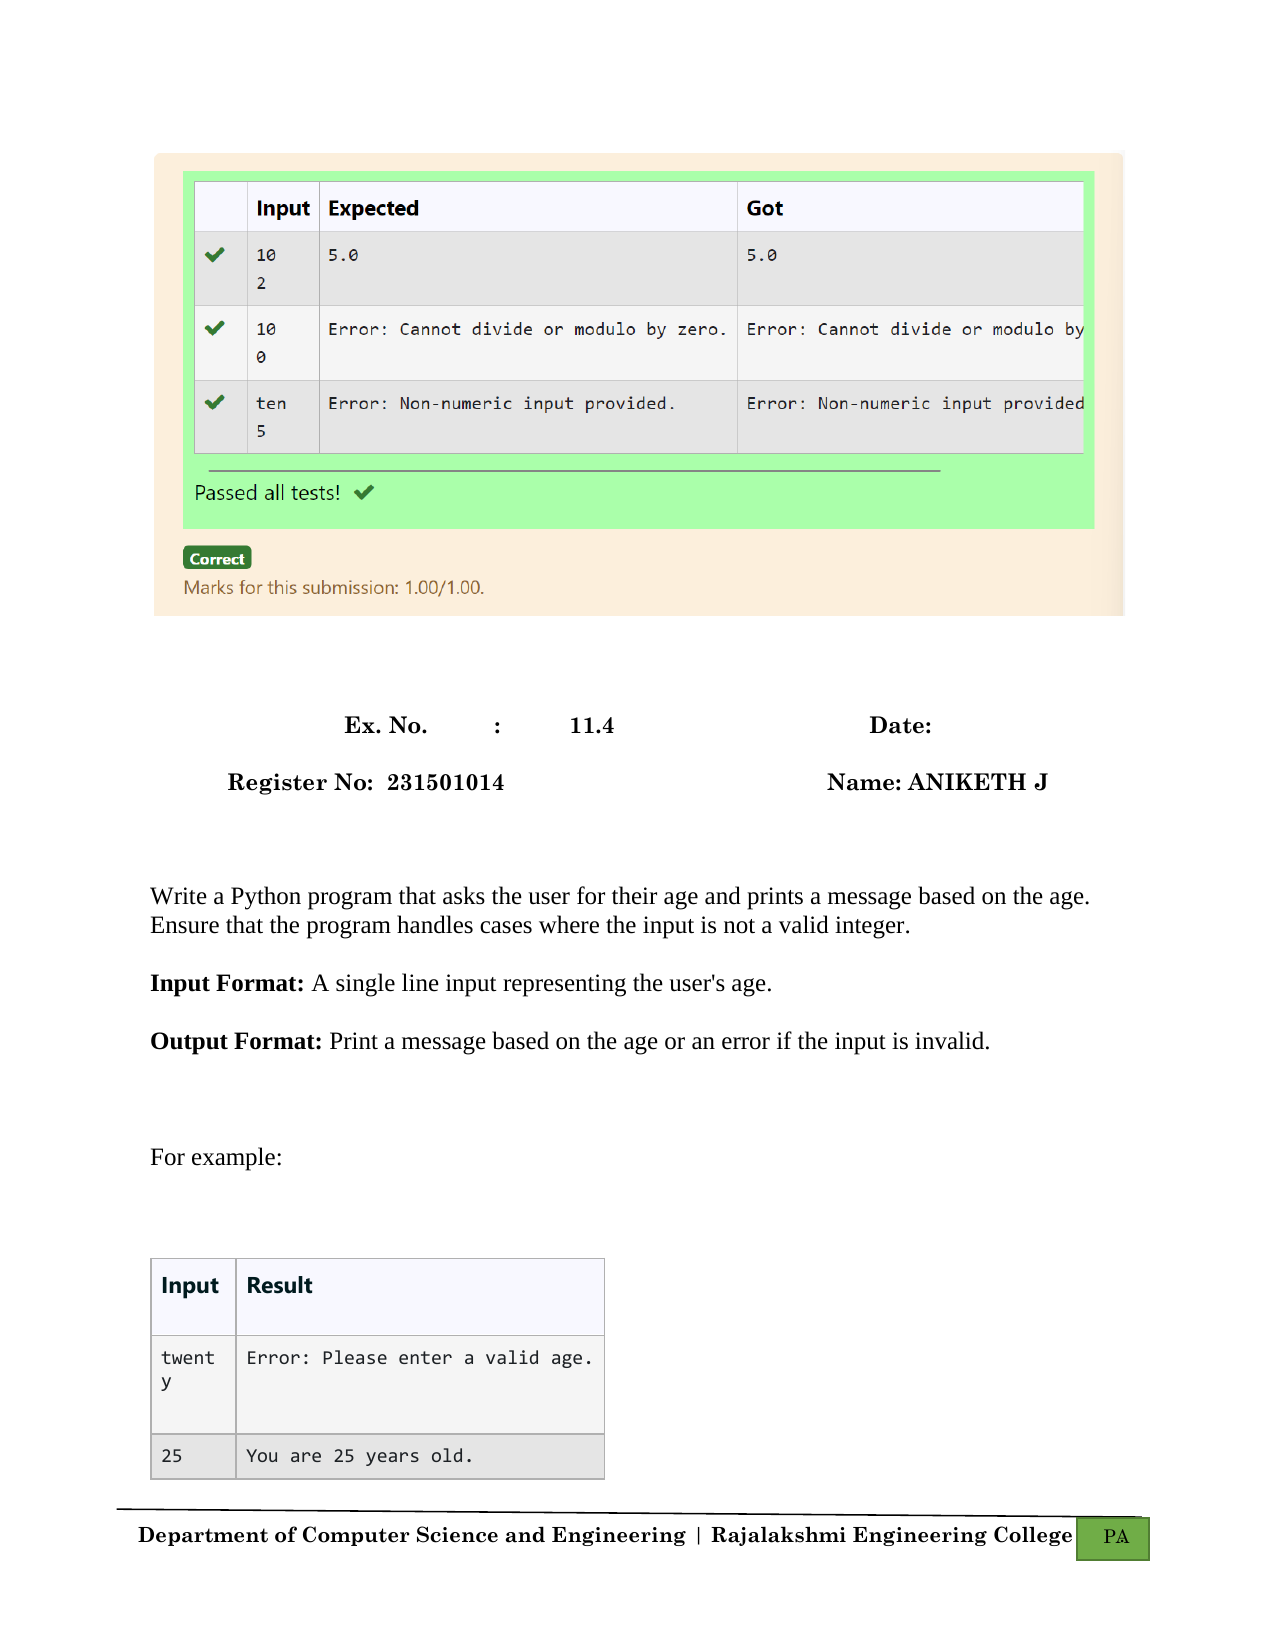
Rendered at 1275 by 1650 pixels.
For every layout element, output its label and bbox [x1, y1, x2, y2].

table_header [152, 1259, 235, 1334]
picture [150, 150, 1125, 616]
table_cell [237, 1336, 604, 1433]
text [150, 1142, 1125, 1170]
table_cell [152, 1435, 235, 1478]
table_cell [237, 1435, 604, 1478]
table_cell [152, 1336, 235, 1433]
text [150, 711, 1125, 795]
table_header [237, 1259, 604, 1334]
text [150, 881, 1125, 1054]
